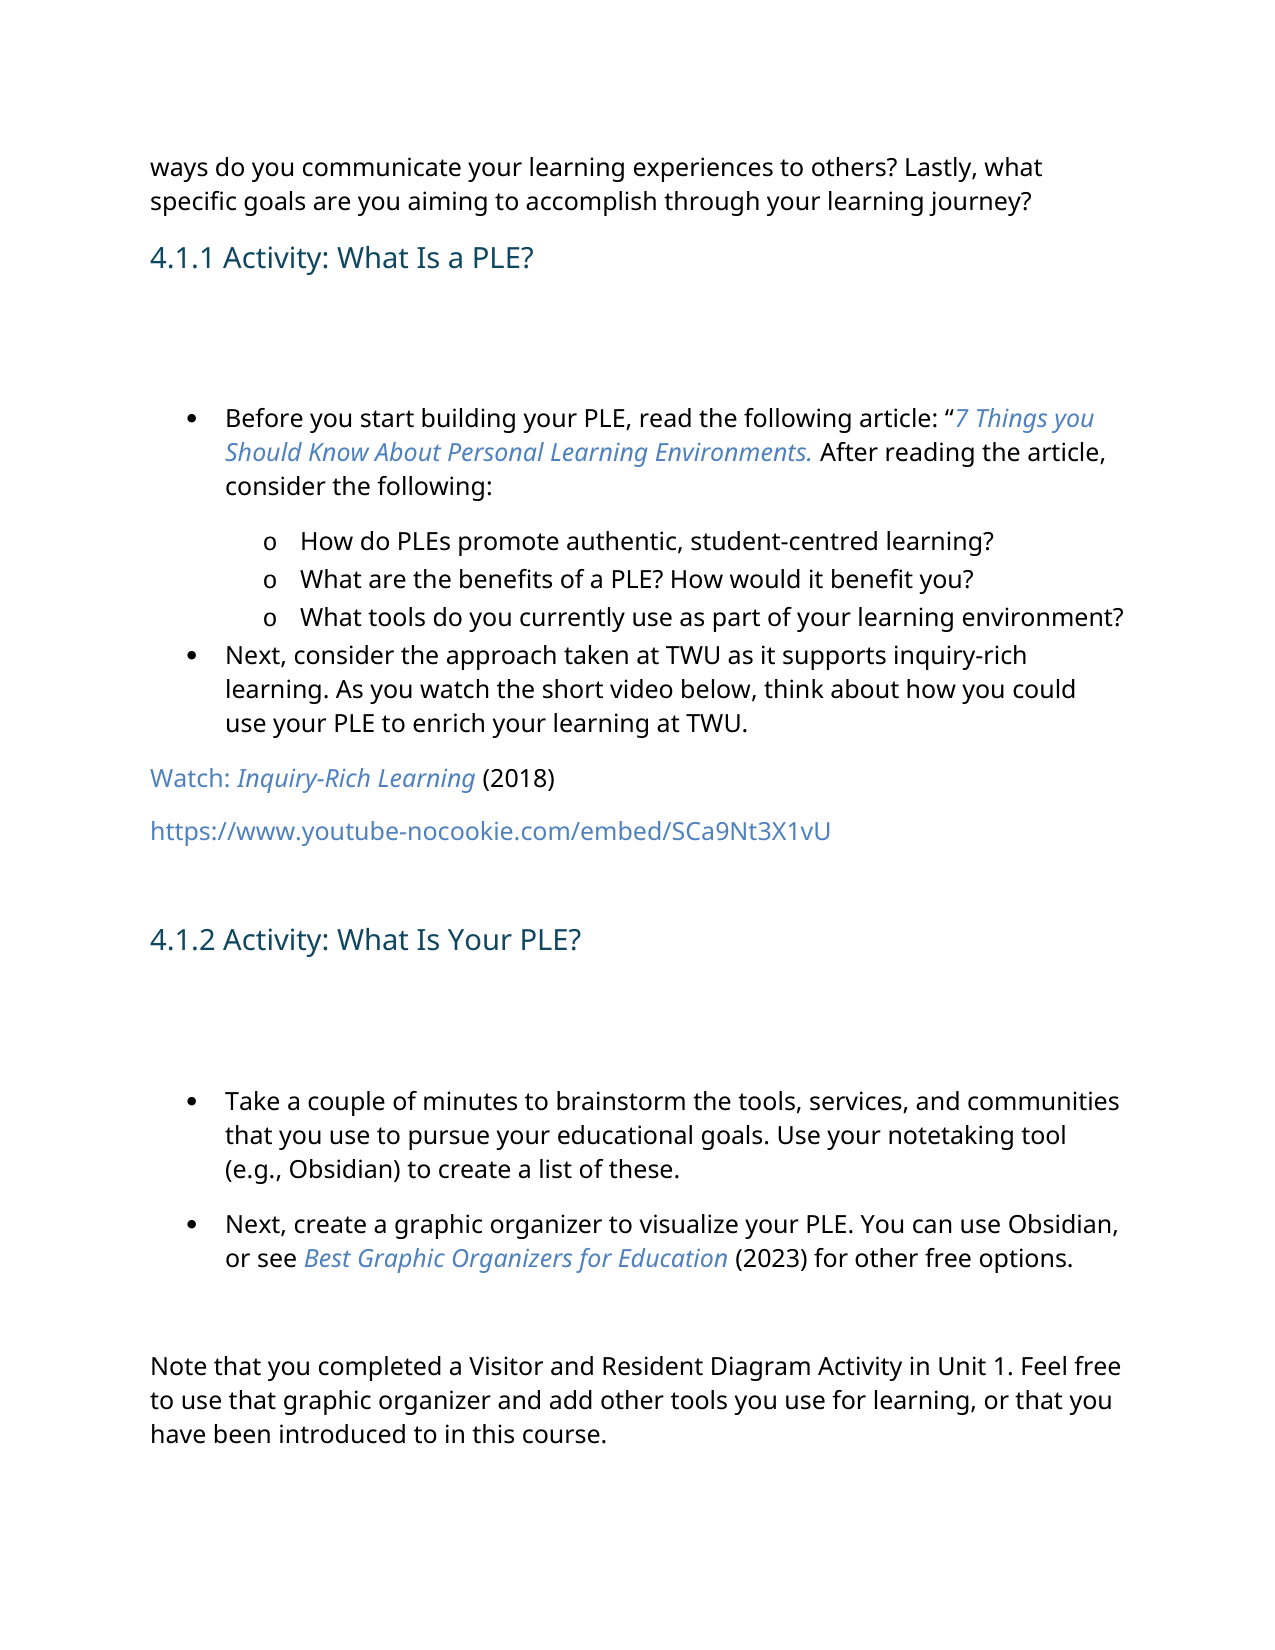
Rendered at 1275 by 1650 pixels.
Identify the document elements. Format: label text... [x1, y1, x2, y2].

list Before you start building your PLE, read the following article: “7 Things you Should Know About Personal Learning Environments. After reading the article, consider the following: [187, 401, 1125, 503]
subtitle 4.1.1 Activity: What Is a PLE? [150, 237, 1125, 277]
text https://www.youtube-nocookie.com/embed/SCa9Nt3X1vU [150, 814, 1125, 848]
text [150, 150, 1125, 218]
text Note that you completed a Visitor and Resident Diagram Activity in Unit 1. Feel free to use that graphic organizer and add other tools you use for learning, or that you have been introduced to in this course. [150, 1348, 1125, 1451]
list What are the benefits of a PLE? How would it benefit you? [262, 562, 1125, 596]
list How do PLEs promote authentic, student-centred learning? [262, 524, 1125, 558]
text Watch: Inquiry-Rich Learning (2018) [150, 761, 1125, 795]
list Next, create a graphic organizer to visualize your PLE. You can use Obsidian, or see Best Graphic Organizers for Education (2023) for other free options. [187, 1207, 1125, 1275]
list Next, consider the approach taken at TWU as it supports inquiry-rich learning. As you watch the short video below, think about how you could use your PLE to enrich your learning at TWU. [187, 638, 1125, 740]
subtitle 4.1.2 Activity: What Is Your PLE? [150, 919, 1125, 959]
list What tools do you currently use as part of your learning environment? [262, 600, 1125, 634]
list Take a couple of minutes to brainstorm the tools, services, and communities that you use to pursue your educational goals. Use your notetaking tool (e.g., Obsidian) to create a list of these. [187, 1083, 1125, 1186]
